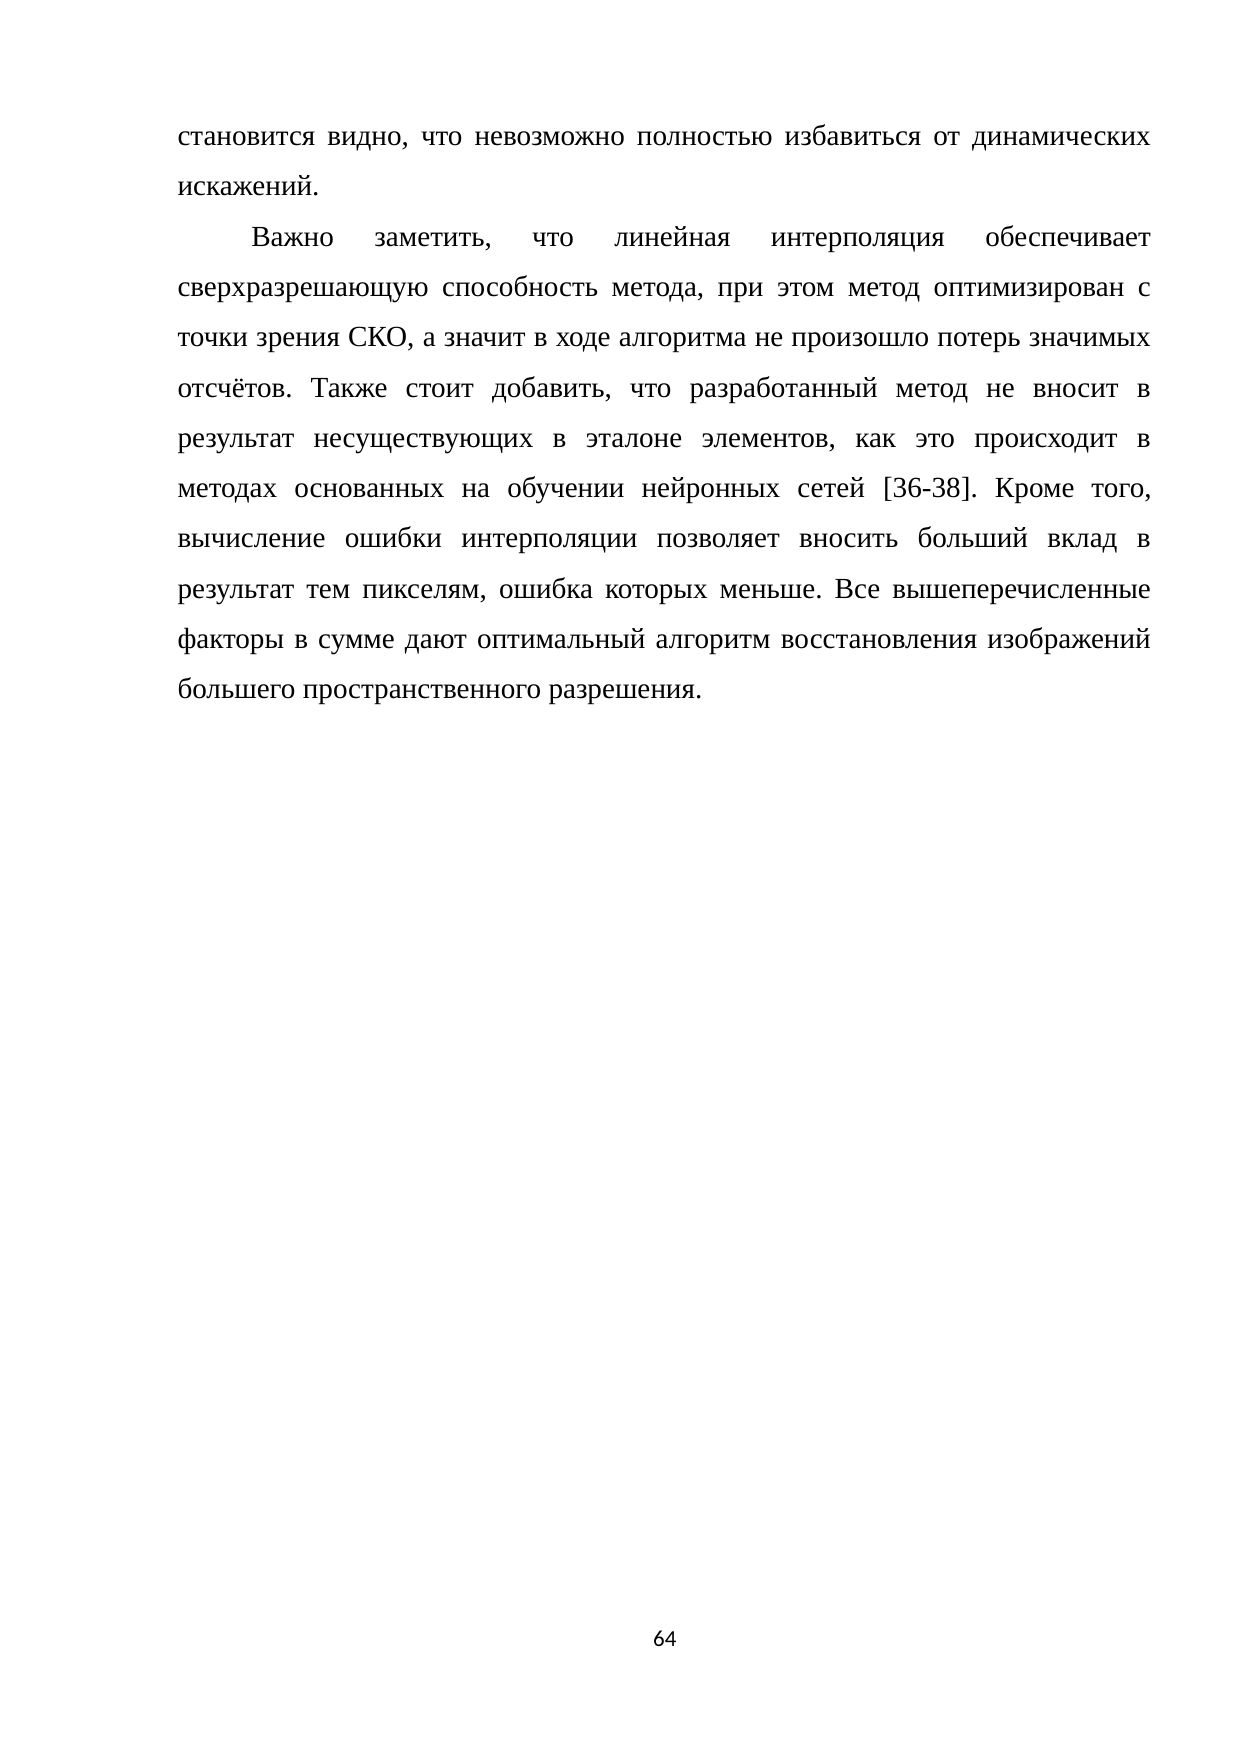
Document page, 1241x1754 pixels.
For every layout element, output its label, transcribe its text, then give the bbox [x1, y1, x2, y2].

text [177, 118, 1152, 202]
text Важно заметить, что линейная интерполяция обеспечивает сверхразрешающую способность метода, при этом метод оптимизирован с точки зрения СКО, а значит в ходе алгоритма не произошло потерь значимых отсчётов. Также стоит добавить, что разработанный метод не вносит в результат несуществующих в эталоне элементов, как это происходит в методах основанных на обучении нейронных сетей [36-38]. Кроме того, вычисление ошибки интерполяции позволяет вносить больший вклад в результат тем пикселям, ошибка которых меньше. Все вышеперечисленные факторы в сумме дают оптимальный алгоритм восстановления изображений большего пространственного разрешения. [177, 219, 1152, 705]
